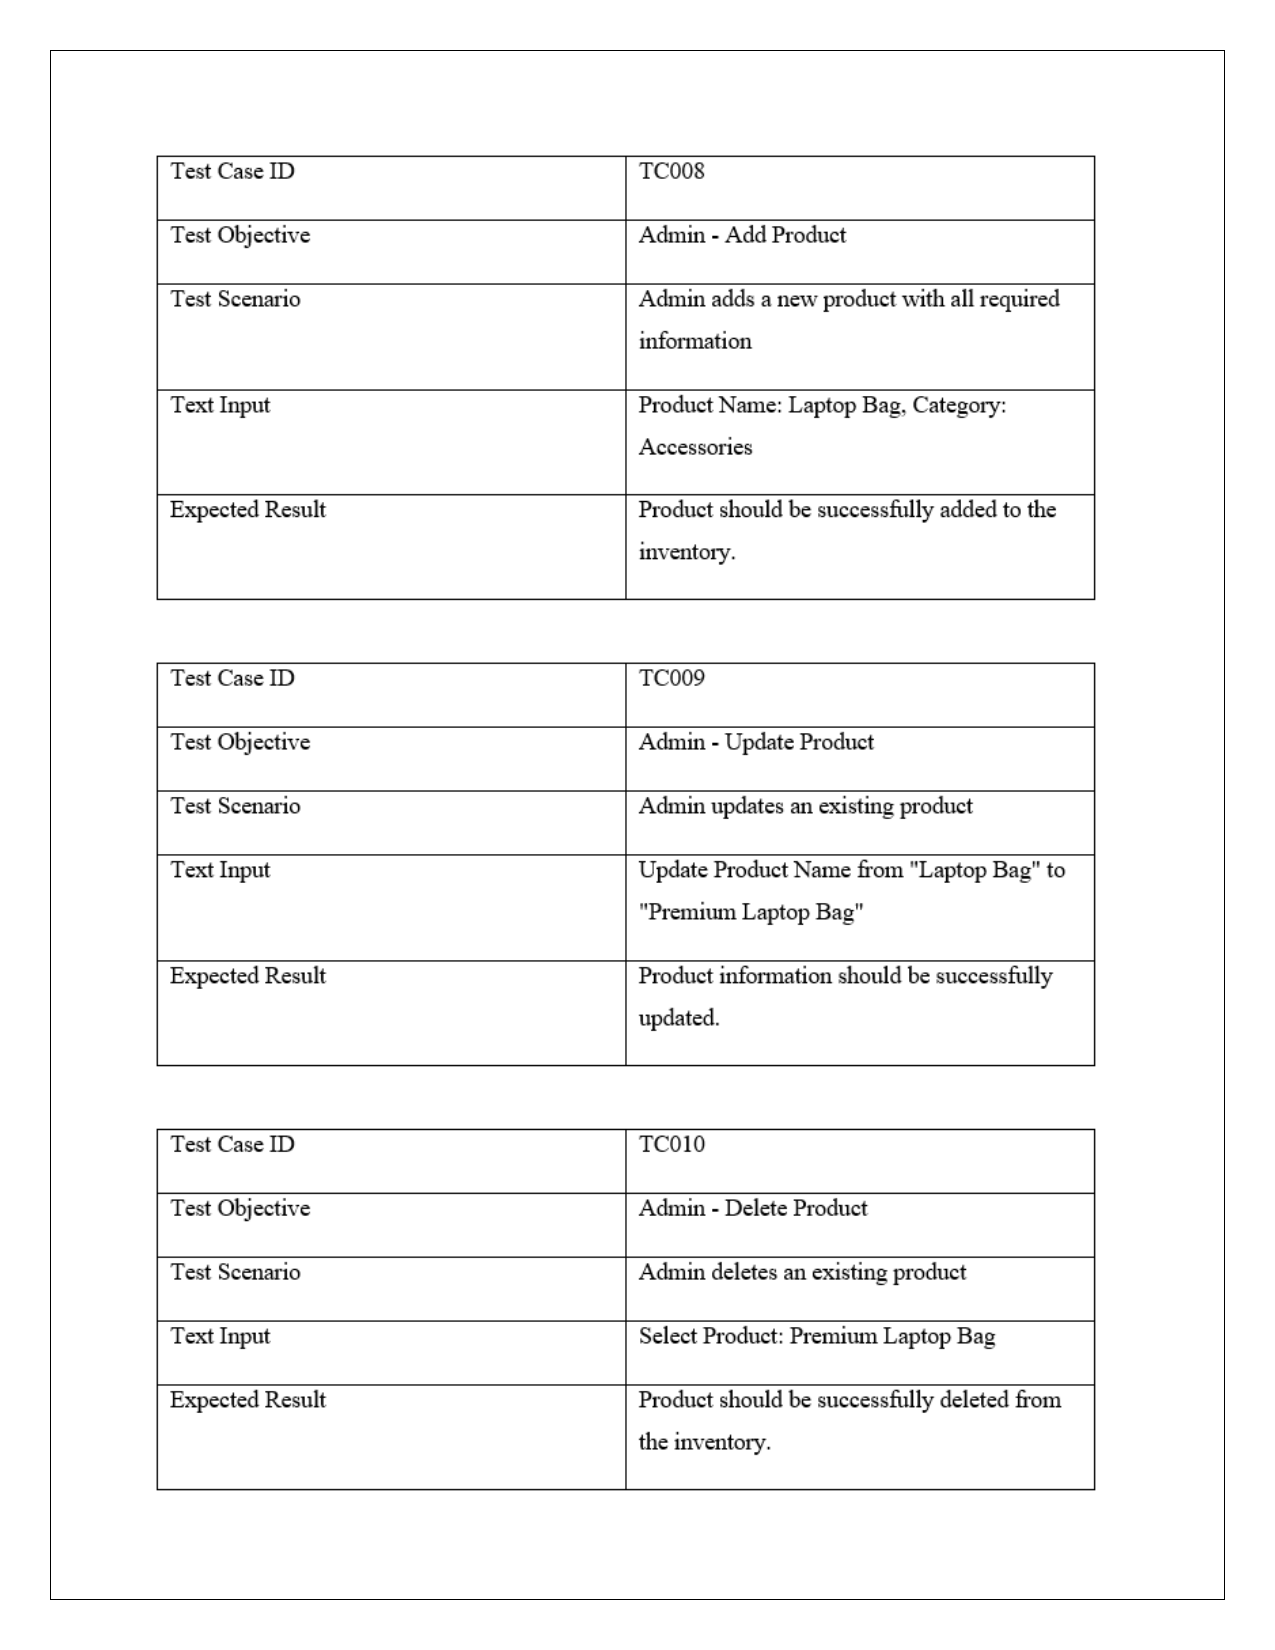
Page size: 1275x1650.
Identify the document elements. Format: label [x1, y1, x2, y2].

picture [150, 150, 1105, 1500]
